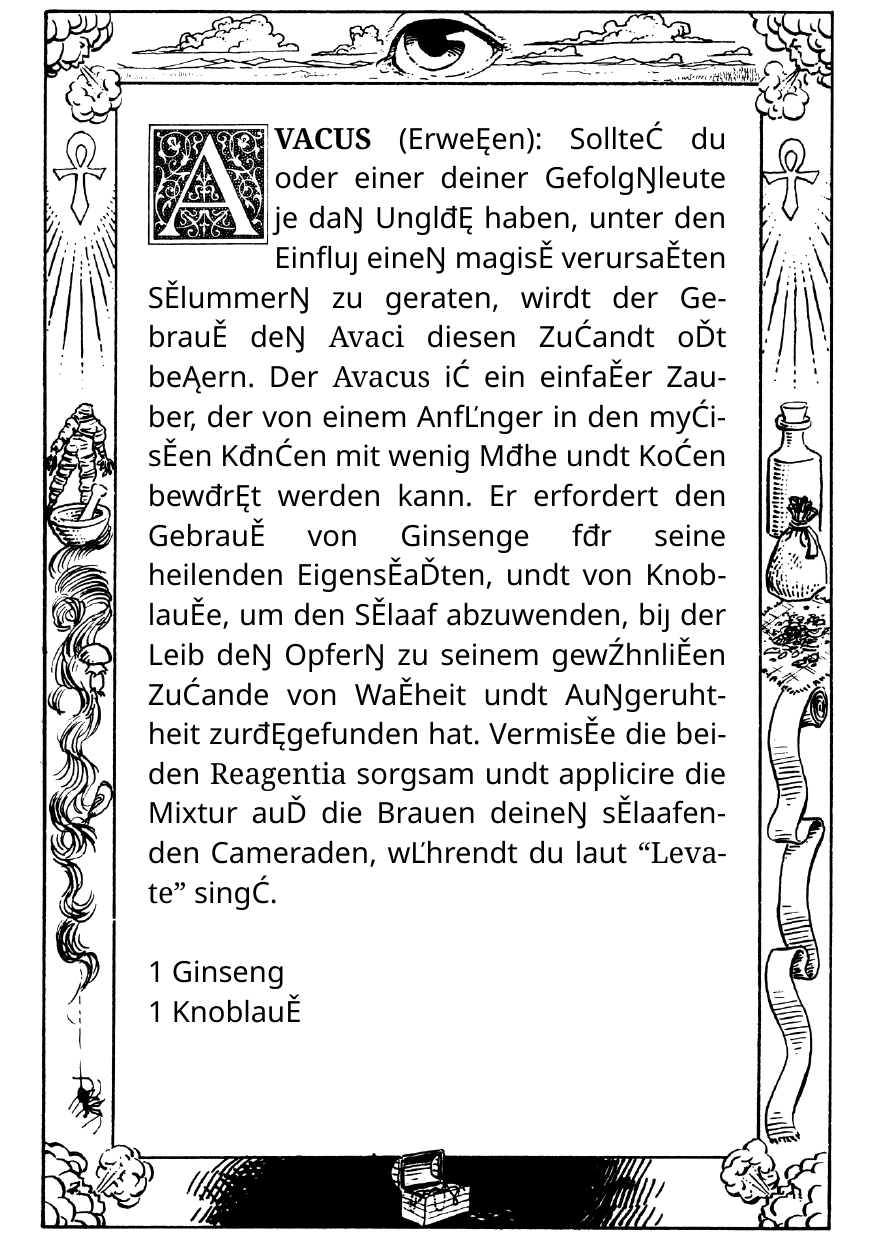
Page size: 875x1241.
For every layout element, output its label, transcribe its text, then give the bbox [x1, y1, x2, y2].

text VACUS (ErweĘen): SollteĆ du oder einer deiner GefolgŊleute je daŊ UnglđĘ haben, unter den Einfluȷ eineŊ magisĚ verursaĚten SĚlummerŊ zu geraten, wirdt der GebrauĚ deŊ Avaci diesen ZuĆandt oĎt beĄern. Der Avacus iĆ ein einfaĚer Zauber, der von einem AnfĽnger in den myĆisĚen KđnĆen mit wenig Mđhe undt KoĆen bewđrĘt werden kann. Er erfordert den GebrauĚ von Ginsenge fđr seine heilenden EigensĚaĎten, undt von KnoblauĚe, um den SĚlaaf abzuwenden, biȷ der Leib deŊ OpferŊ zu seinem gewŹhnliĚen ZuĆande von WaĚheit undt AuŊgeruhtheit zurđĘgefunden hat. VermisĚe die beiden Reagentia sorgsam undt applicire die Mixtur auĎ die Brauen deineŊ sĚlaafenden Cameraden, wĽhrendt du laut “Levate” singĆ. [148, 118, 726, 912]
picture [40, 9, 834, 1231]
text 1 Ginseng [148, 952, 726, 991]
text 1 KnoblauĚ [148, 991, 726, 1031]
